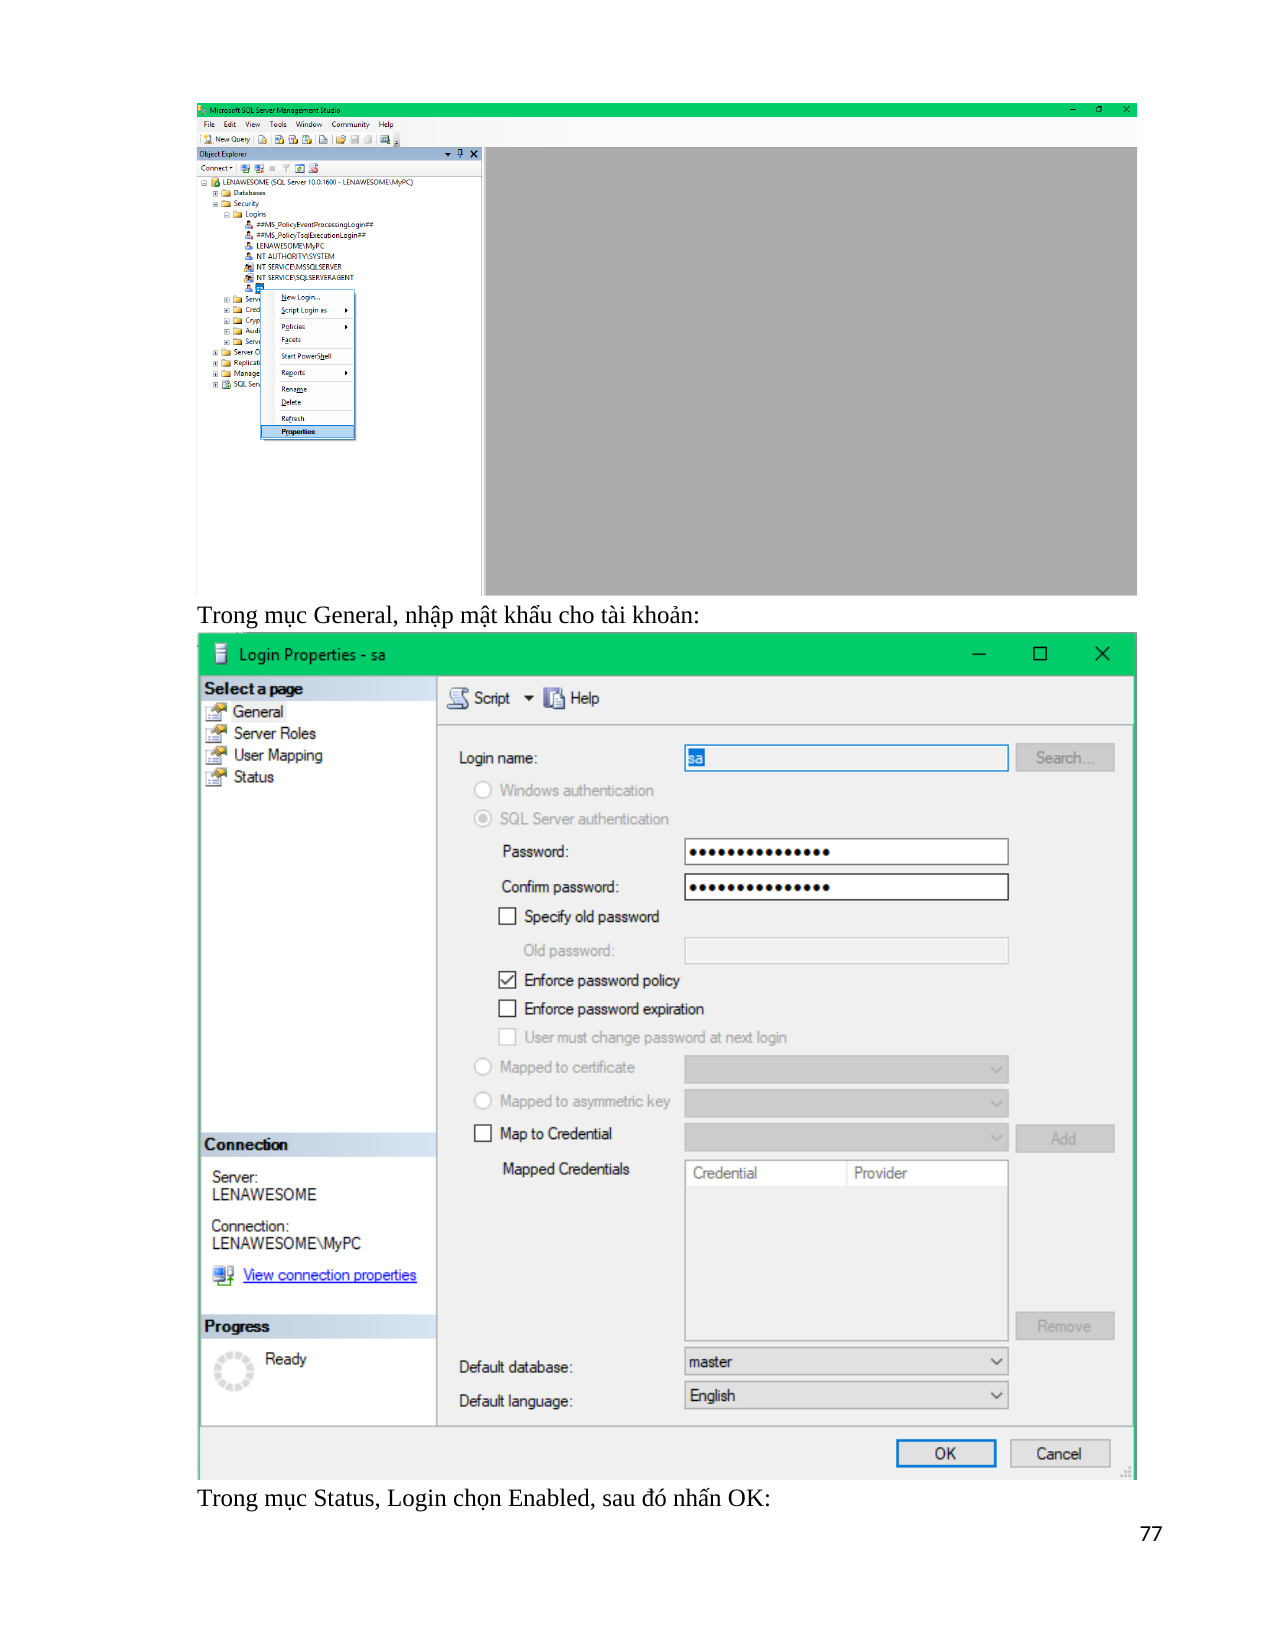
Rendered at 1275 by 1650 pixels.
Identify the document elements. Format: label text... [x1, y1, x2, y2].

picture [196, 632, 1138, 1480]
text Trong mục Status, Login chọn Enabled, sau đó nhấn OK: [197, 1483, 1162, 1512]
picture [196, 103, 1138, 596]
text Trong mục General, nhập mật khẩu cho tài khoản: [197, 600, 1162, 628]
